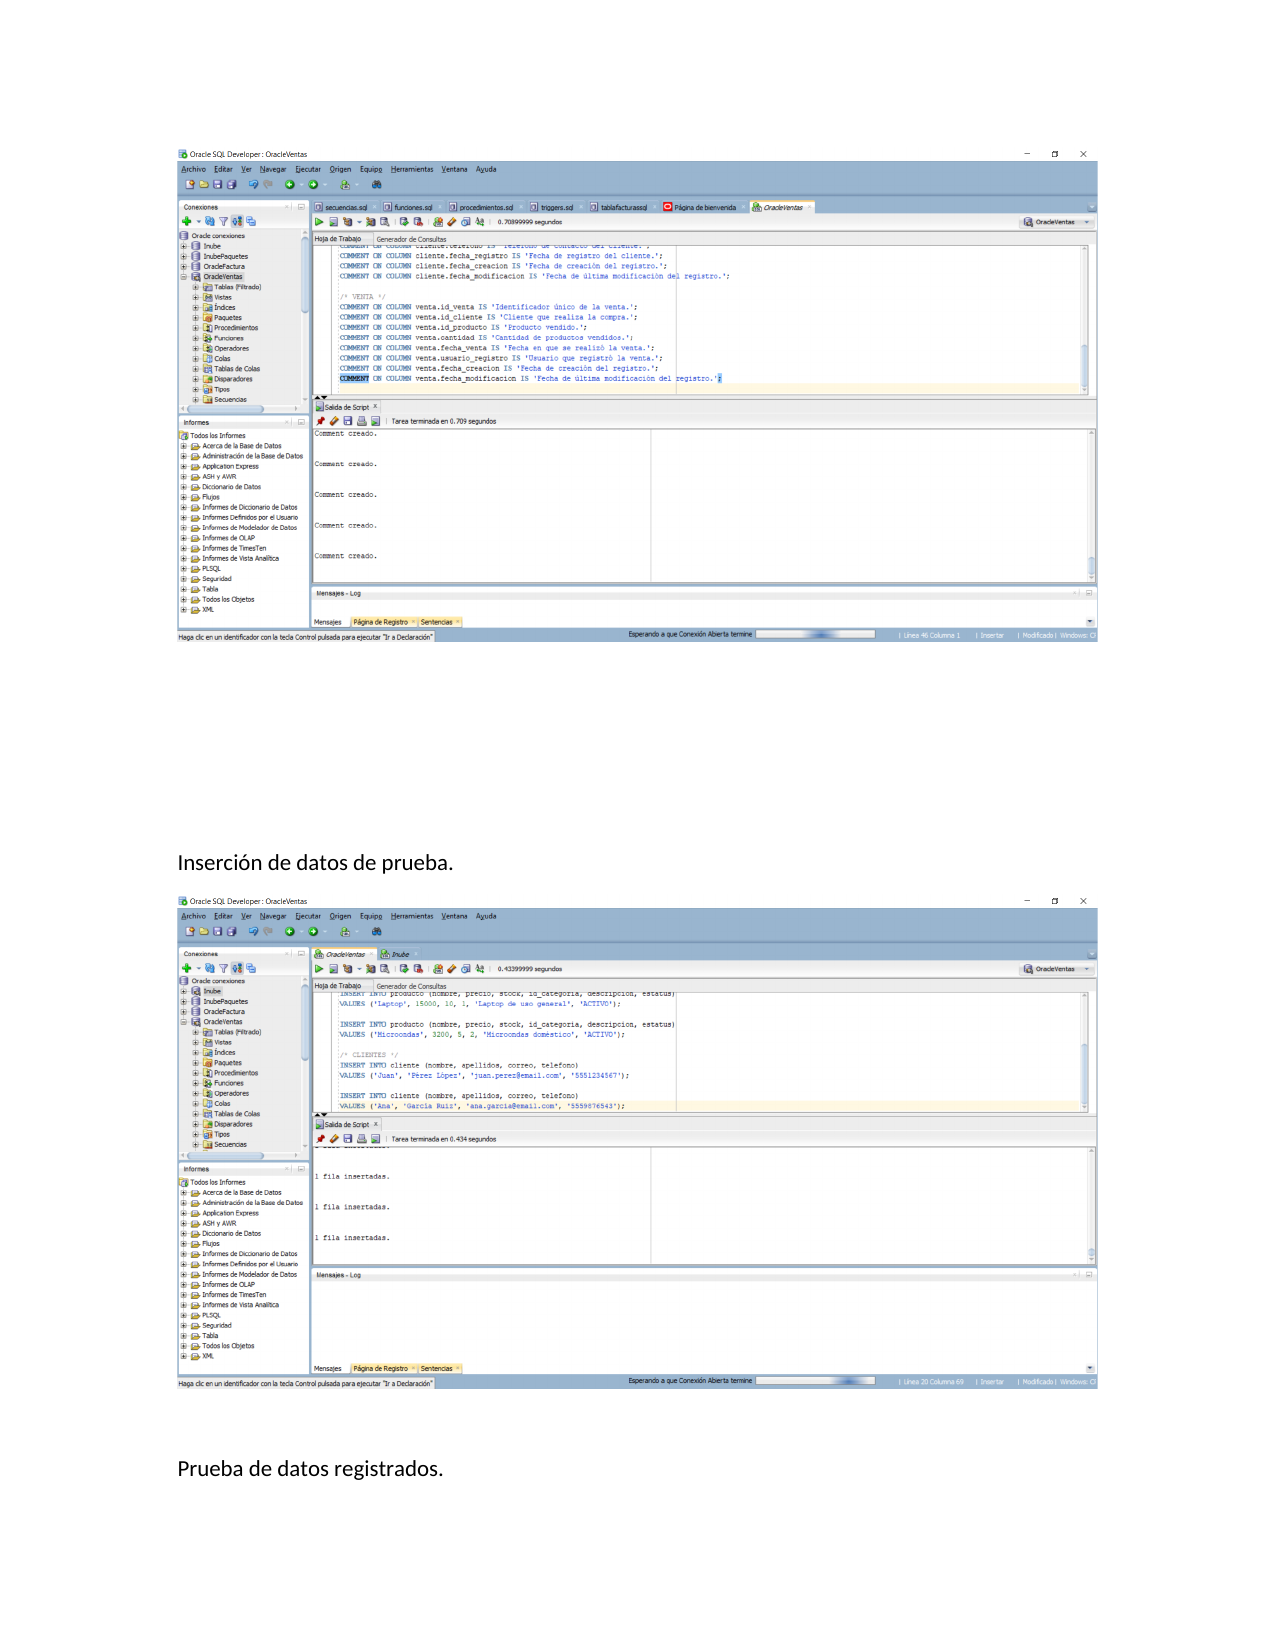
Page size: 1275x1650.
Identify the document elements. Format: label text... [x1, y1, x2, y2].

picture [177, 147, 1098, 642]
picture [177, 894, 1098, 1389]
text Inserción de datos de prueba. [177, 848, 1098, 876]
text Prueba de datos registrados. [177, 1454, 1098, 1482]
